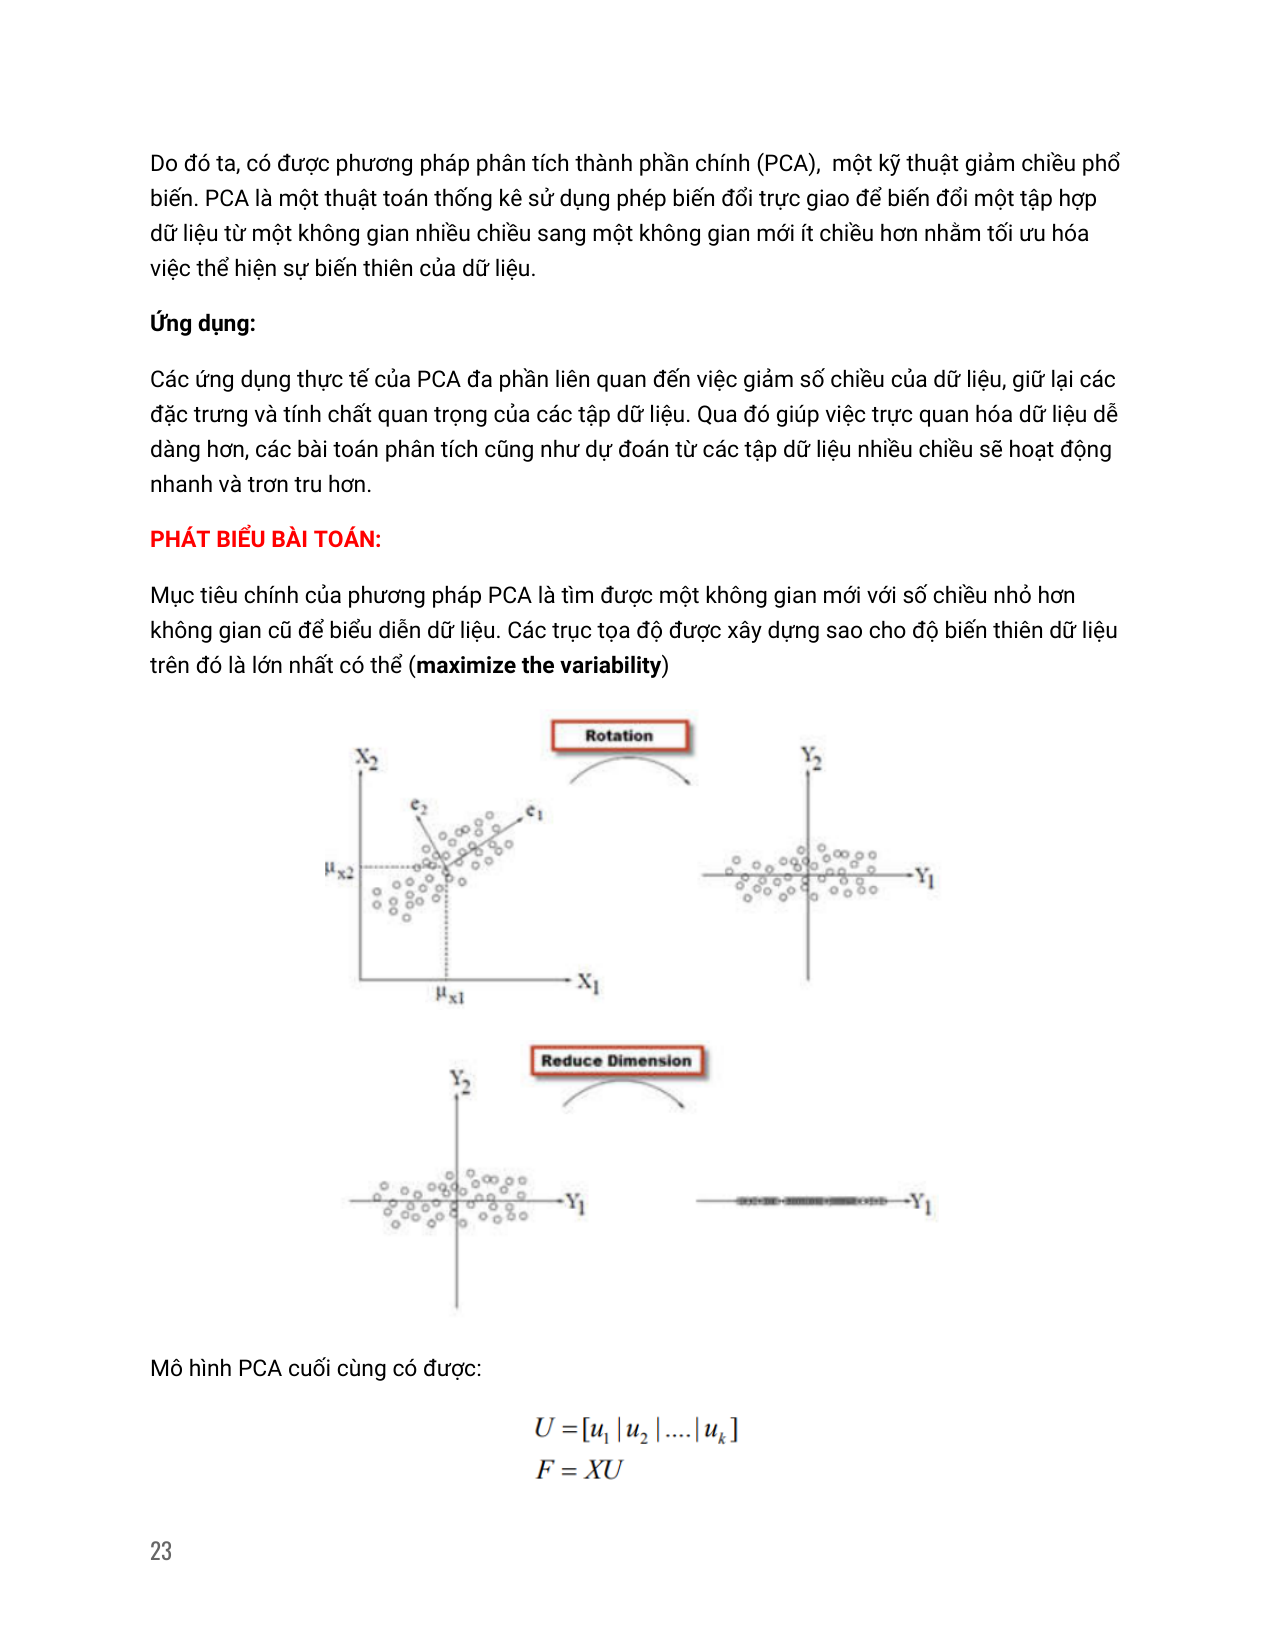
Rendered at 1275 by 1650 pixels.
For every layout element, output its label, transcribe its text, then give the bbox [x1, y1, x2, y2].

text Do đó ta, có được phương pháp phân tích thành phần chính (PCA), một kỹ thuật giảm chiều phổ biến. PCA là một thuật toán thống kê sử dụng phép biến đổi trực giao để biến đổi một tập hợp dữ liệu từ một không gian nhiều chiều sang một không gian mới ít chiều hơn nhằm tối ưu hóa việc thể hiện sự biến thiên của dữ liệu. [150, 150, 1125, 282]
text Các ứng dụng thực tế của PCA đa phần liên quan đến việc giảm số chiều của dữ liệu, giữ lại các đặc trưng và tính chất quan trọng của các tập dữ liệu. Qua đó giúp việc trực quan hóa dữ liệu dễ dàng hơn, các bài toán phân tích cũng như dự đoán từ các tập dữ liệu nhiều chiều sẽ hoạt động nhanh và trơn tru hơn. [150, 366, 1125, 498]
text Mục tiêu chính của phương pháp PCA là tìm được một không gian mới với số chiều nhỏ hơn không gian cũ để biểu diễn dữ liệu. Các trục tọa độ được xây dựng sao cho độ biến thiên dữ liệu trên đó là lớn nhất có thể (maximize the variability) [150, 582, 1125, 679]
picture [526, 1411, 749, 1486]
text Ứng dụng: [150, 310, 1125, 337]
picture [325, 707, 951, 1010]
text PHÁT BIỂU BÀI TOÁN: [150, 527, 1125, 553]
picture [336, 1040, 939, 1326]
text Mô hình PCA cuối cùng có được: [150, 1356, 1125, 1382]
